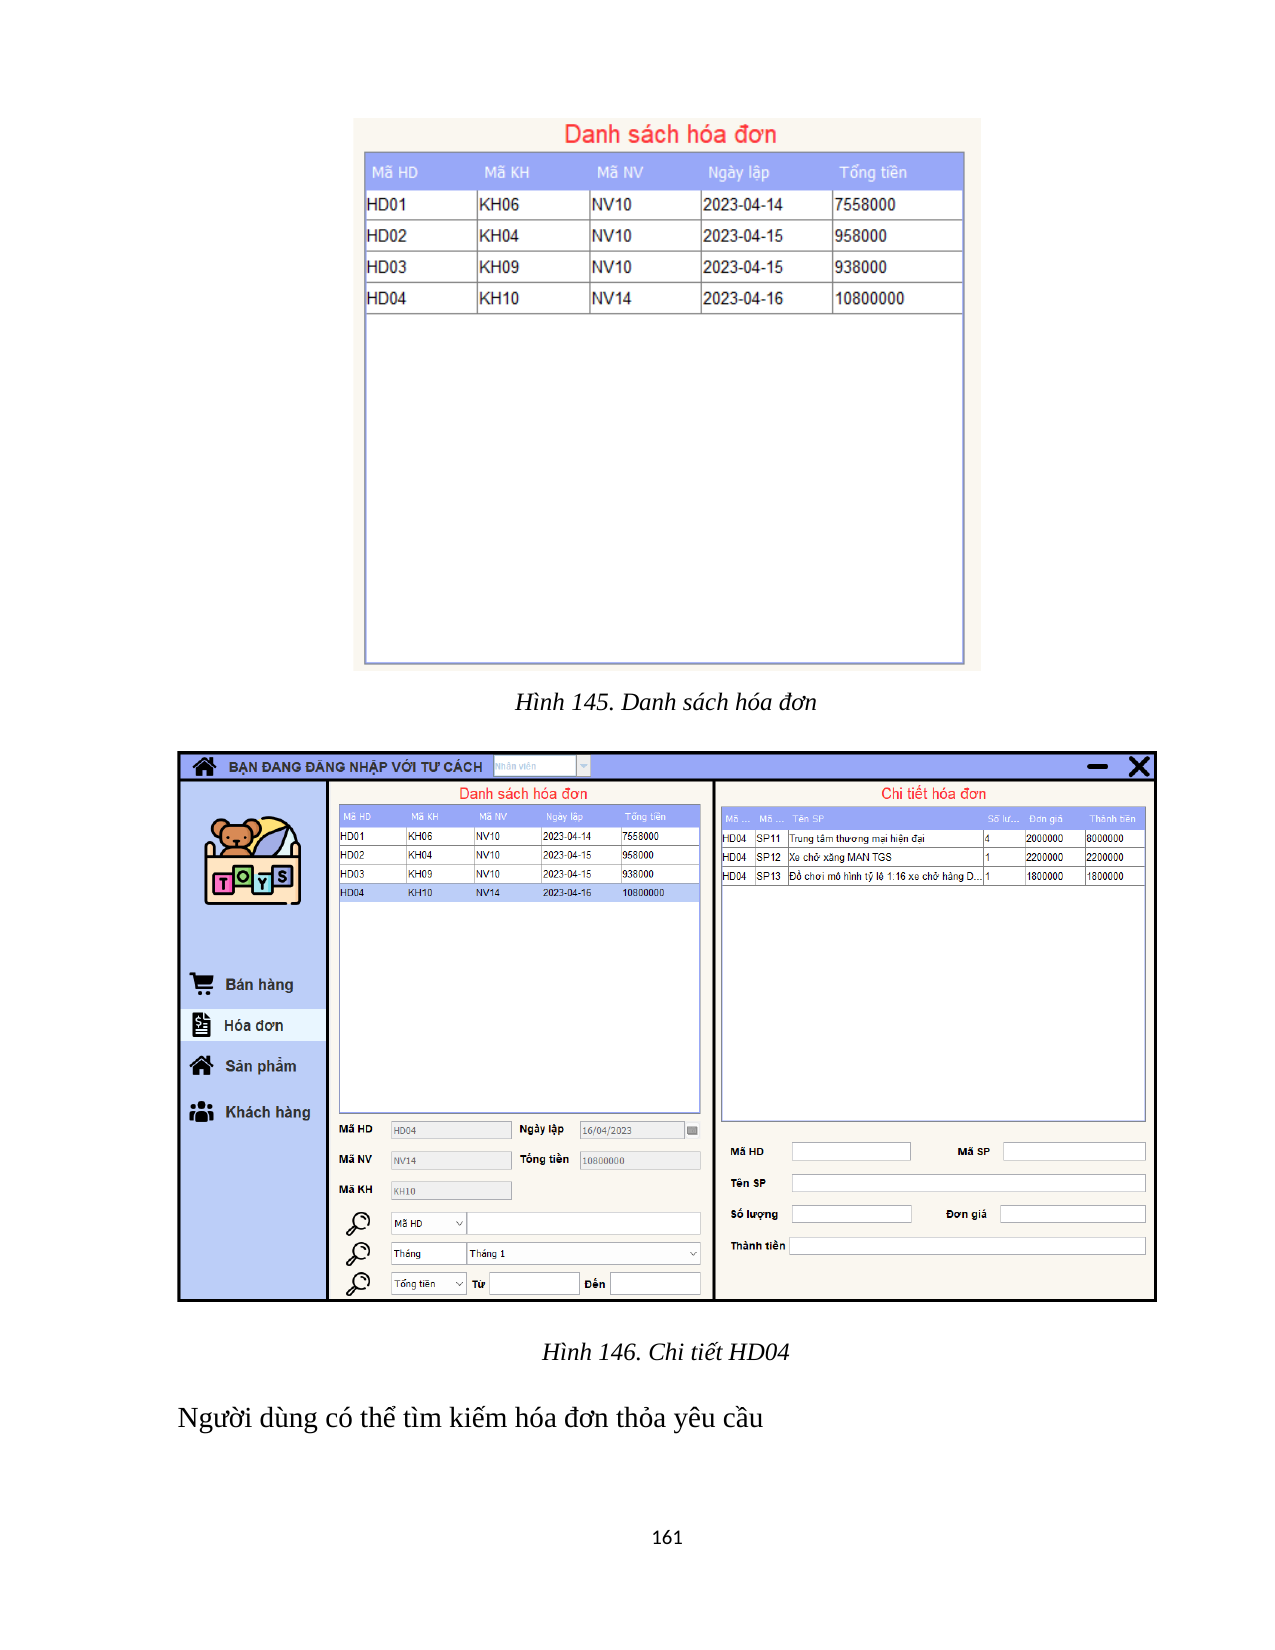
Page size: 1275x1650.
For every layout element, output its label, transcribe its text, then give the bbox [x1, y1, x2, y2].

text Người dùng có thể tìm kiếm hóa đơn thỏa yêu cầu [177, 1401, 1157, 1434]
picture [353, 118, 981, 671]
picture [177, 751, 1157, 1302]
